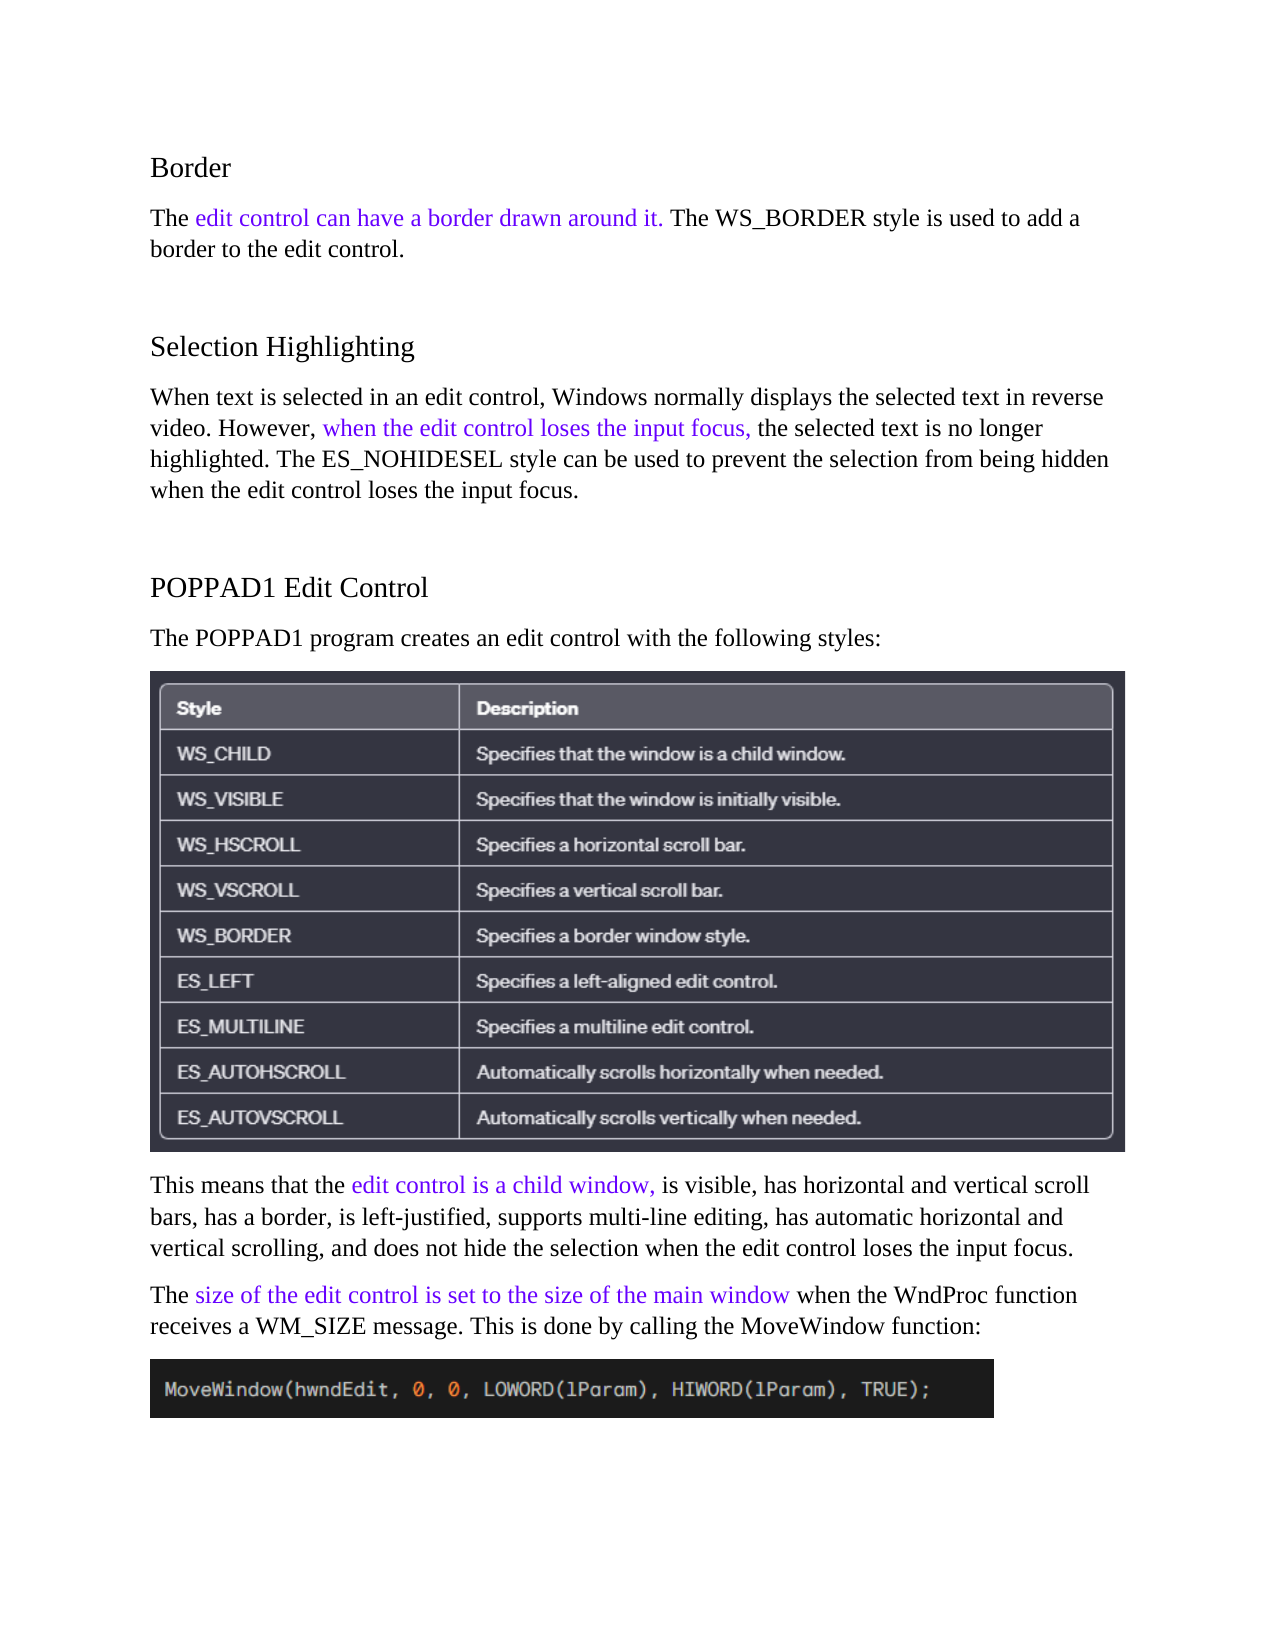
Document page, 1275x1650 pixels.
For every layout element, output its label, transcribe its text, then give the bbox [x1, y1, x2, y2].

text The size of the edit control is set to the size of the main window when the WndProc function receives a WM_SIZE message. This is done by calling the MoveWindow function: [150, 1280, 1125, 1340]
text The edit control can have a border drawn around it. The WS_BORDER style is used to add a border to the edit control. [150, 203, 1125, 263]
picture [150, 1359, 994, 1418]
text Border [150, 150, 1125, 183]
text When text is selected in an edit control, Windows normally displays the selected text in reverse video. However, when the edit control loses the input focus, the selected text is no longer highlighted. The ES_NOHIDESEL style can be used to prevent the selection from being hidden when the edit control loses the input focus. [150, 382, 1125, 504]
text Selection Highlighting [150, 329, 1125, 363]
text POPPAD1 Edit Control [150, 571, 1125, 604]
text The POPPAD1 program creates an edit control with the following styles: [150, 623, 1125, 652]
picture [150, 671, 1125, 1152]
text This means that the edit control is a child window, is visible, has horizontal and vertical scroll bars, has a border, is left-justified, supports multi-line editing, has automatic horizontal and vertical scrolling, and does not hide the selection when the edit control loses the input focus. [150, 1171, 1125, 1261]
